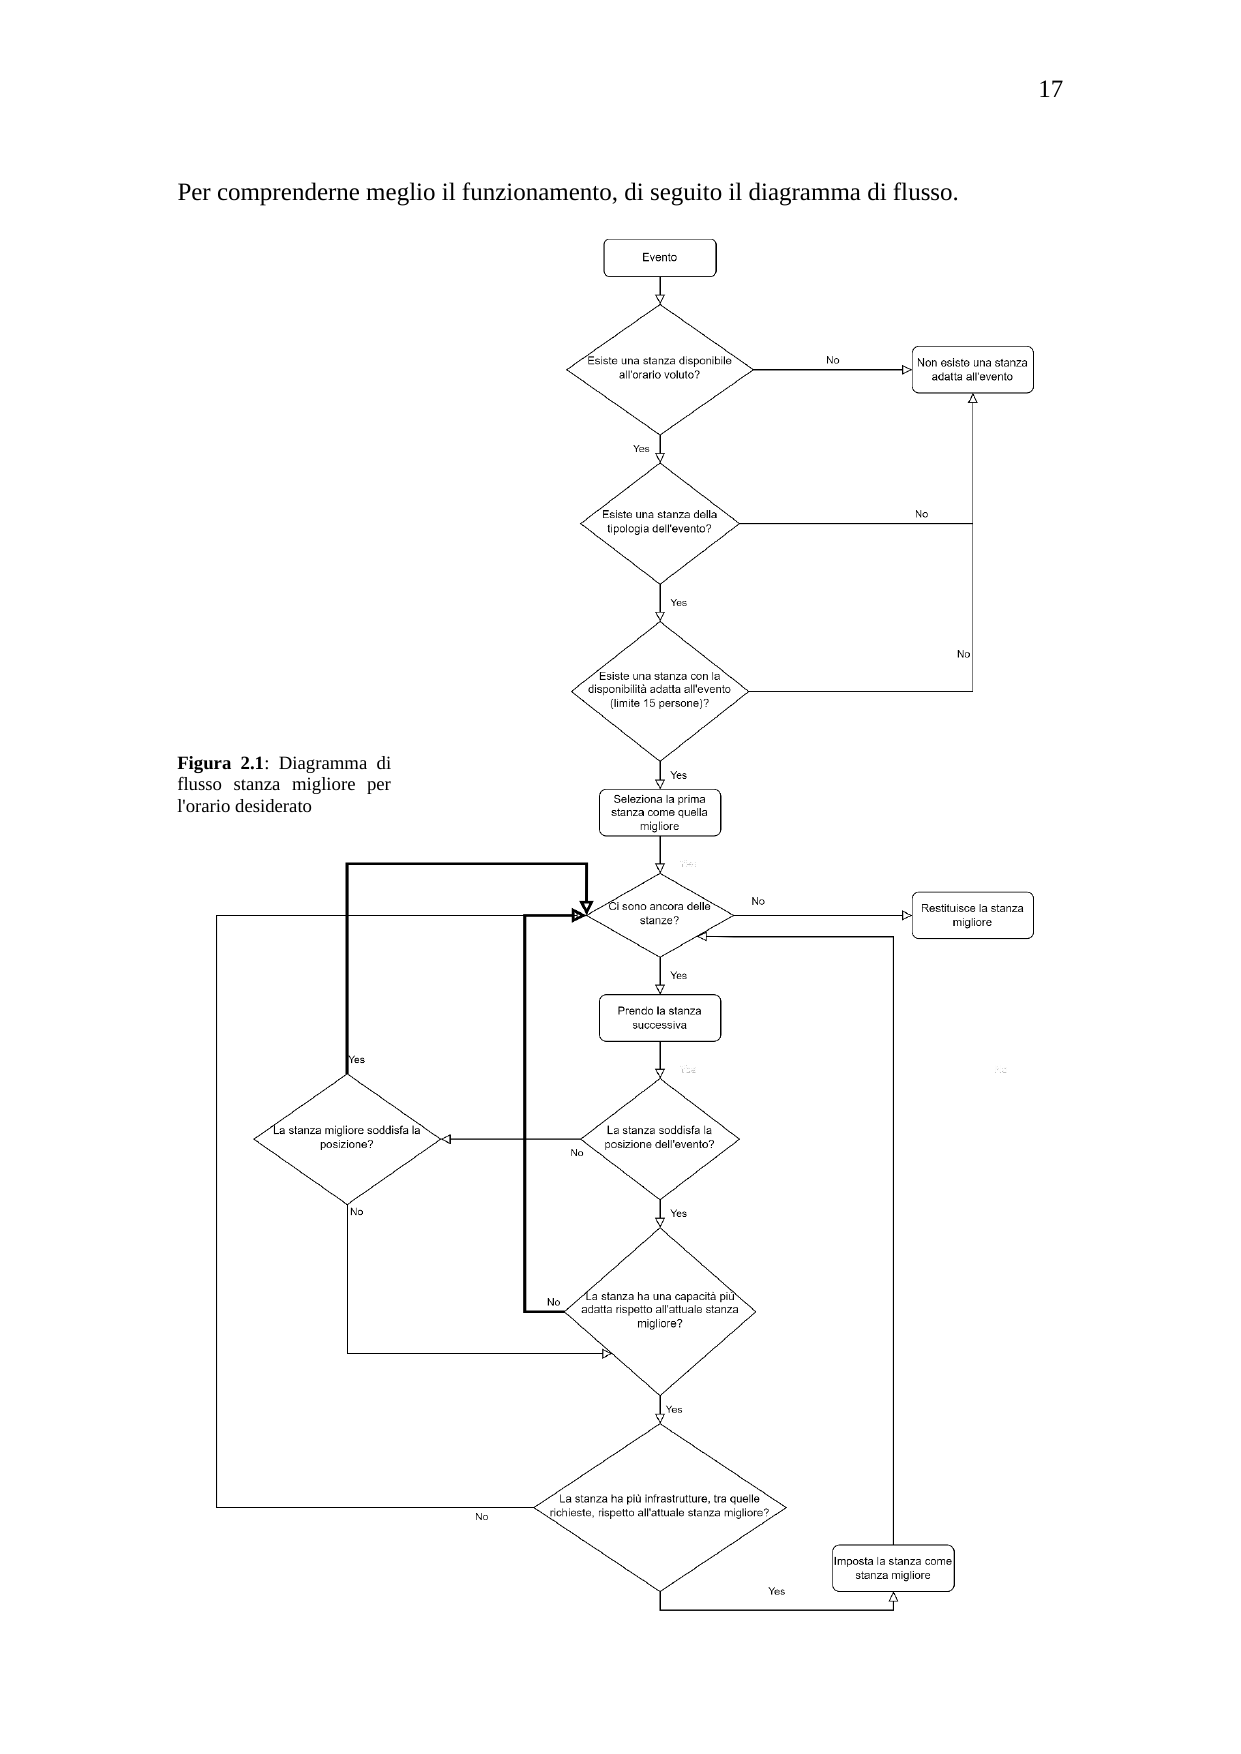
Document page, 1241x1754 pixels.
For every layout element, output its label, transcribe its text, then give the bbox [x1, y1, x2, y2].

text Per comprenderne meglio il funzionamento, di seguito il diagramma di flusso. [177, 177, 1063, 206]
picture [198, 229, 1043, 1629]
